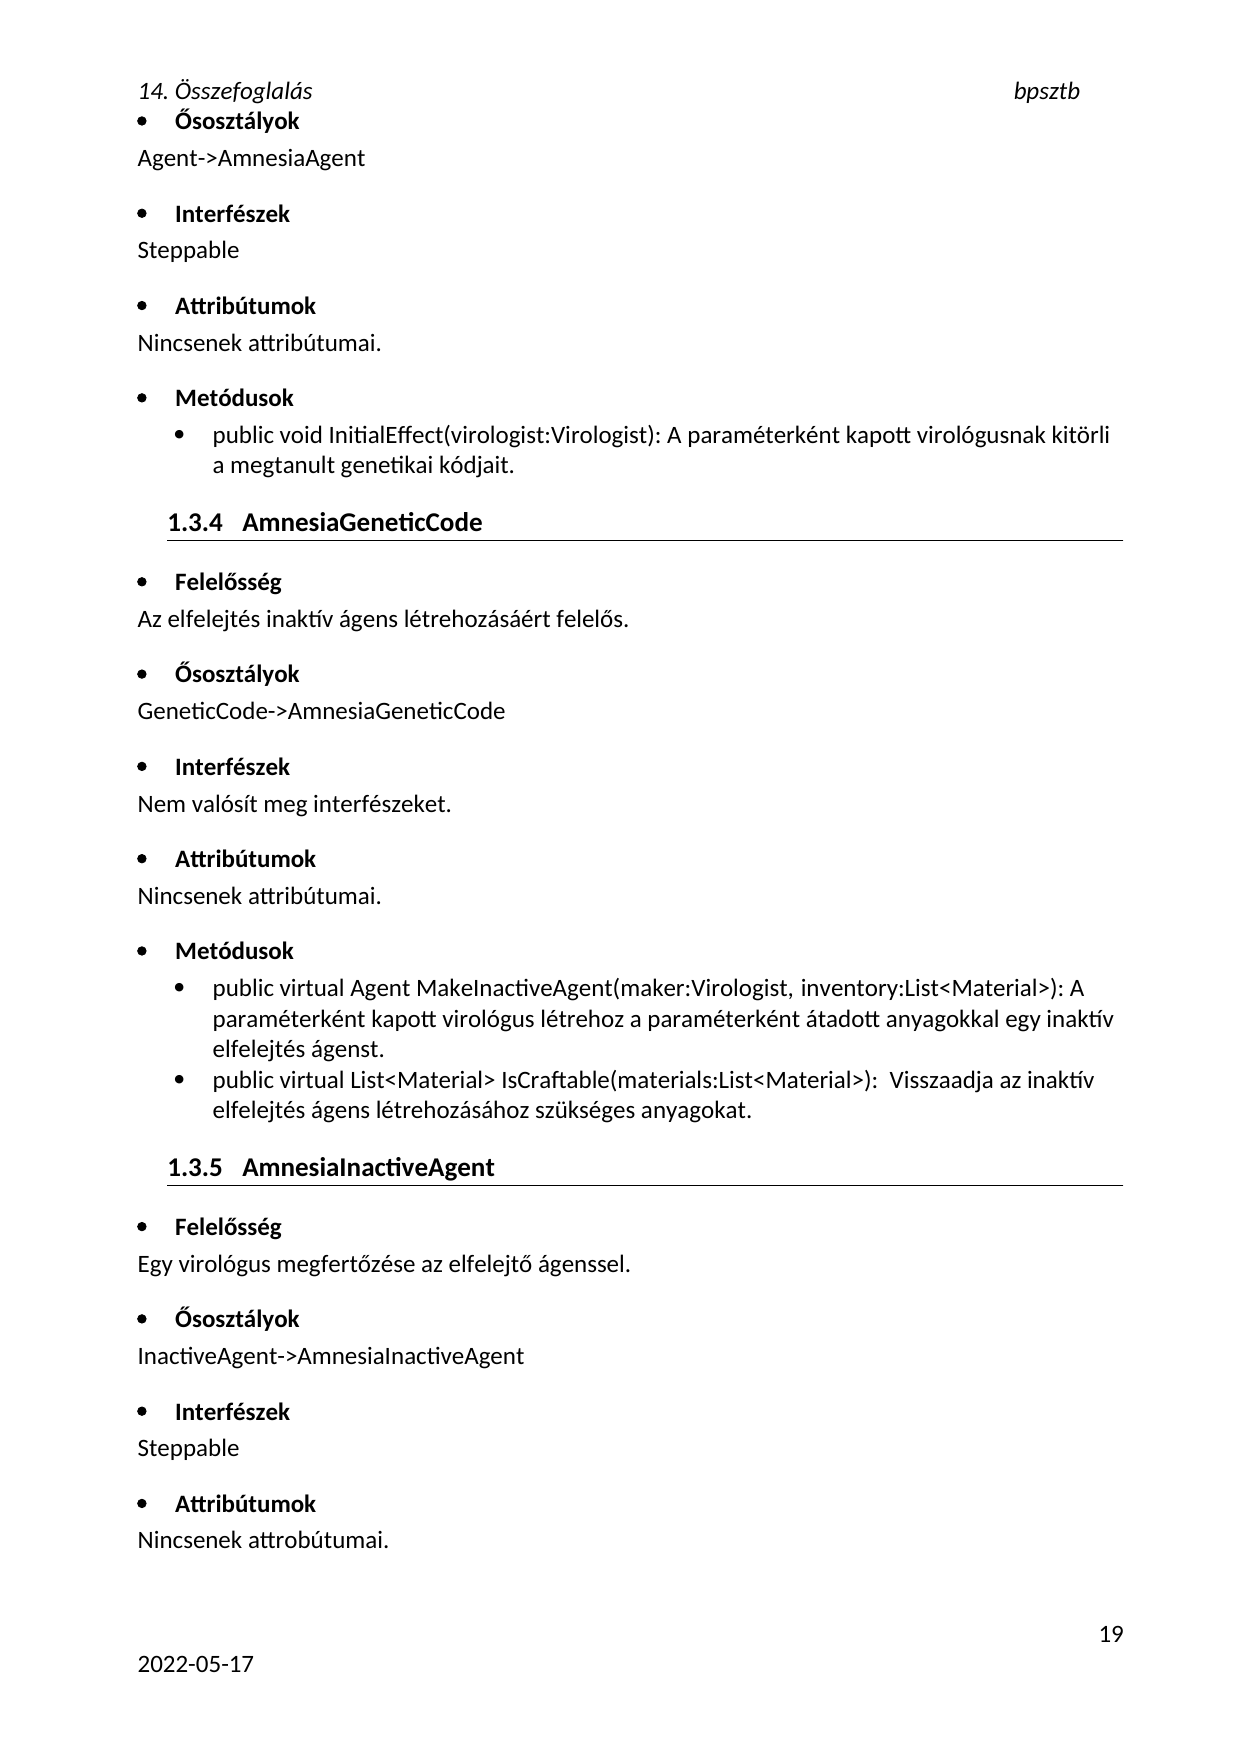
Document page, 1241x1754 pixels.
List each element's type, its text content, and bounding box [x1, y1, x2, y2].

text Nincsenek attrobútumai. [137, 1525, 1123, 1555]
list Attribútumok [137, 290, 1123, 321]
list Felelősség [137, 566, 1123, 597]
list public virtual Agent MakeInactiveAgent(maker:Virologist, inventory:List<Material>): A paraméterként kapott virológus létrehoz a paraméterként átadott anyagokkal egy inaktív elfelejtés ágenst. [175, 972, 1123, 1064]
text Nincsenek attribútumai. [137, 880, 1123, 911]
list Interfészek [137, 198, 1123, 228]
list public void InitialEffect(virologist:Virologist): A paraméterként kapott virológusnak kitörli a megtanult genetikai kódjait. [175, 419, 1123, 480]
list AmnesiaInactiveAgent [167, 1150, 1123, 1185]
text GeneticCode->AmnesiaGeneticCode [137, 695, 1123, 726]
text Nincsenek attribútumai. [137, 327, 1123, 357]
list Metódusok [137, 382, 1123, 413]
text InactiveAgent->AmnesiaInactiveAgent [137, 1340, 1123, 1371]
text Steppable [137, 1432, 1123, 1463]
text Nem valósít meg interfészeket. [137, 788, 1123, 818]
list public virtual List<Material> IsCraftable(materials:List<Material>): Visszaadja az inaktív elfelejtés ágens létrehozásához szükséges anyagokat. [175, 1064, 1123, 1125]
list Attribútumok [137, 843, 1123, 874]
text Steppable [137, 234, 1123, 265]
list Ősosztályok [137, 106, 1123, 136]
list Ősosztályok [137, 659, 1123, 689]
list Interfészek [137, 751, 1123, 781]
text Agent->AmnesiaAgent [137, 142, 1123, 173]
list Metódusok [137, 936, 1123, 966]
text Az elfelejtés inaktív ágens létrehozásáért felelős. [137, 603, 1123, 634]
list Felelősség [137, 1211, 1123, 1242]
list Ősosztályok [137, 1303, 1123, 1334]
text Egy virológus megfertőzése az elfelejtő ágenssel. [137, 1248, 1123, 1278]
list AmnesiaGeneticCode [167, 505, 1123, 540]
list Interfészek [137, 1396, 1123, 1426]
list Attribútumok [137, 1488, 1123, 1518]
